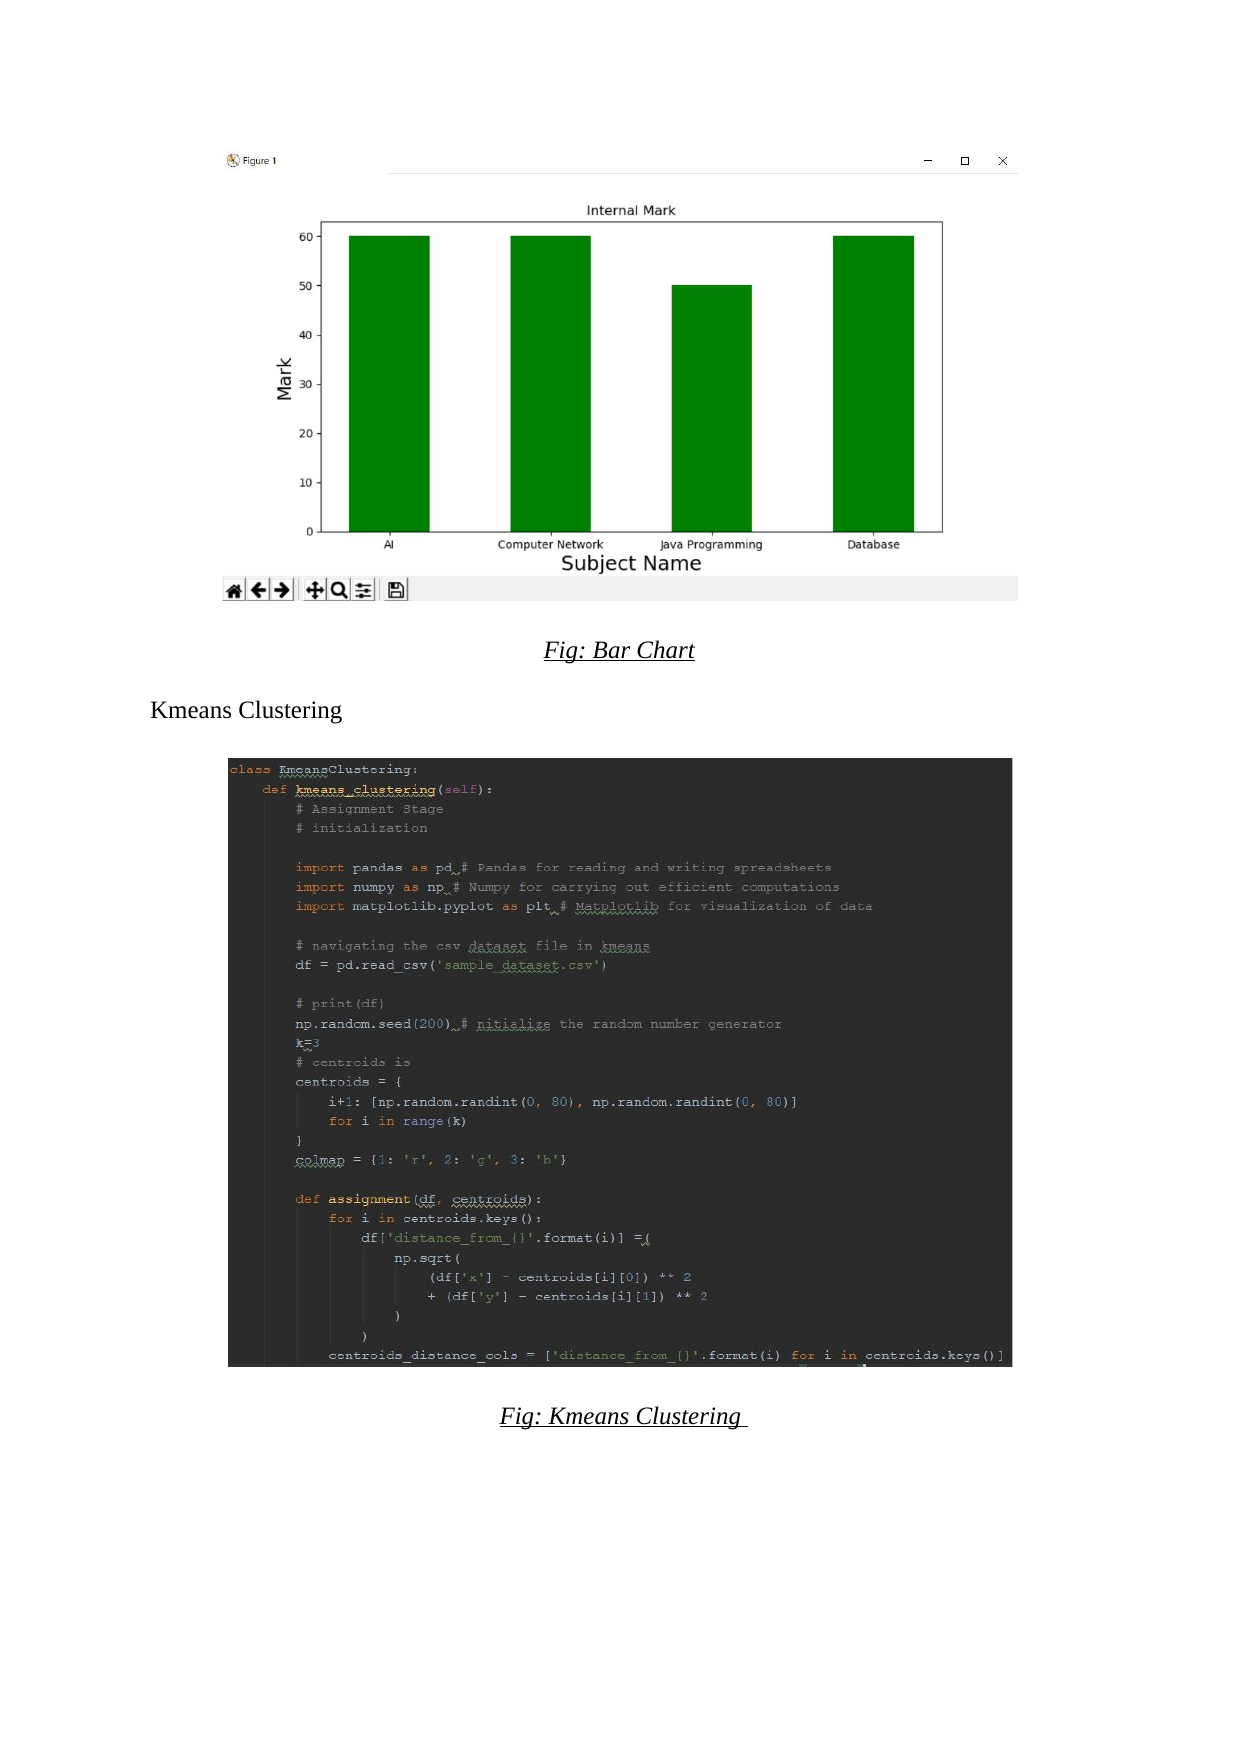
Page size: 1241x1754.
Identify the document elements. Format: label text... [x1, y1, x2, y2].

text Fig: Bar Chart [150, 635, 1090, 664]
text Kmeans Clustering [150, 695, 1090, 723]
picture [222, 150, 1018, 601]
picture [228, 758, 1013, 1367]
text Fig: Kmeans Clustering [150, 1401, 1090, 1430]
